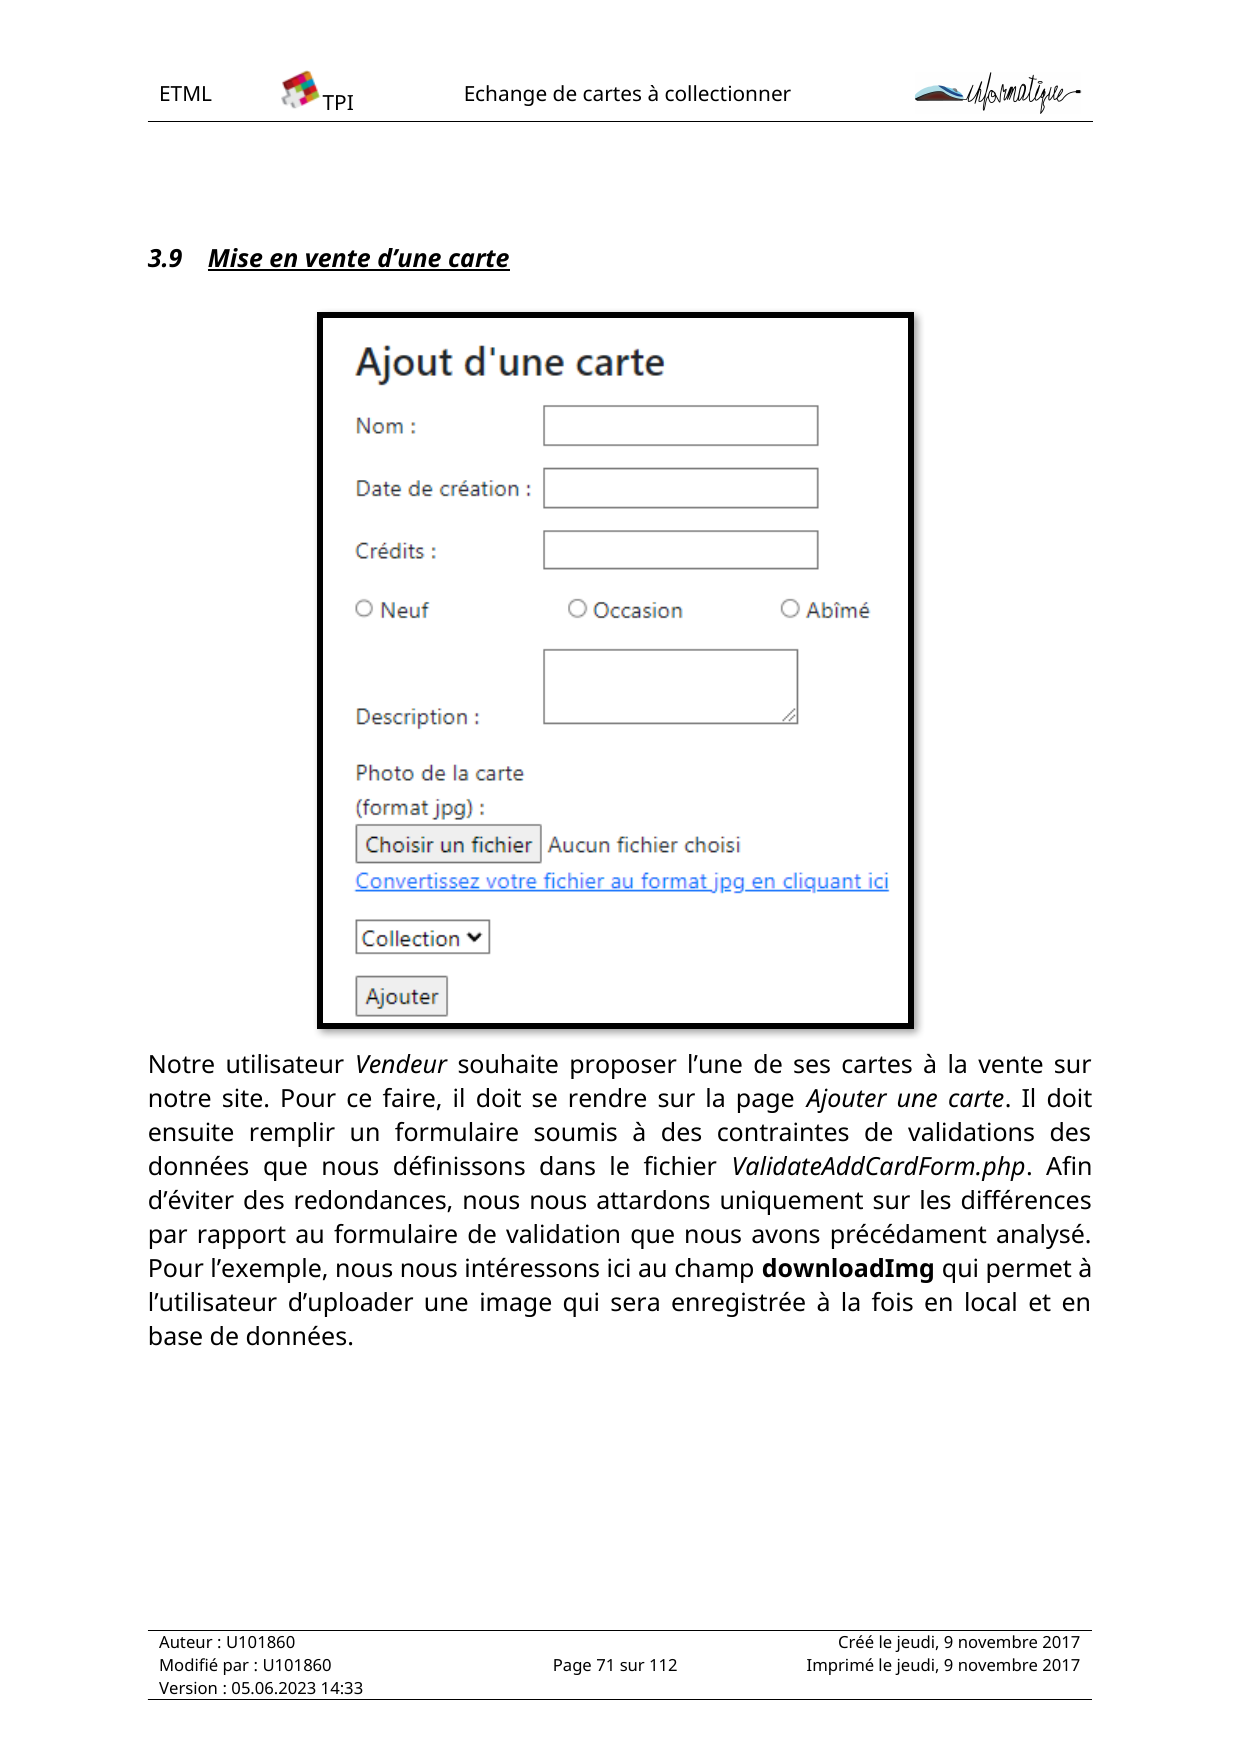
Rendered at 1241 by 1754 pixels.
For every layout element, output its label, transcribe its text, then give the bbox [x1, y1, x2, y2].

text Notre utilisateur Vendeur souhaite proposer l’une de ses cartes à la vente sur notre site. Pour ce faire, il doit se rendre sur la page Ajouter une carte. Il doit ensuite remplir un formulaire soumis à des contraintes de validations des données que nous définissons dans le fichier ValidateAddCardForm.php. Afin d’éviter des redondances, nous nous attardons uniquement sur les différences par rapport au formulaire de validation que nous avons précédament analysé. Pour l’exemple, nous nous intéressons ici au champ downloadImg qui permet à l’utilisateur d’uploader une image qui sera enregistrée à la fois en local et en base de données. [148, 1046, 1092, 1353]
picture [276, 69, 323, 111]
subtitle Mise en vente d’une carte [148, 240, 1092, 274]
picture [323, 318, 908, 1023]
